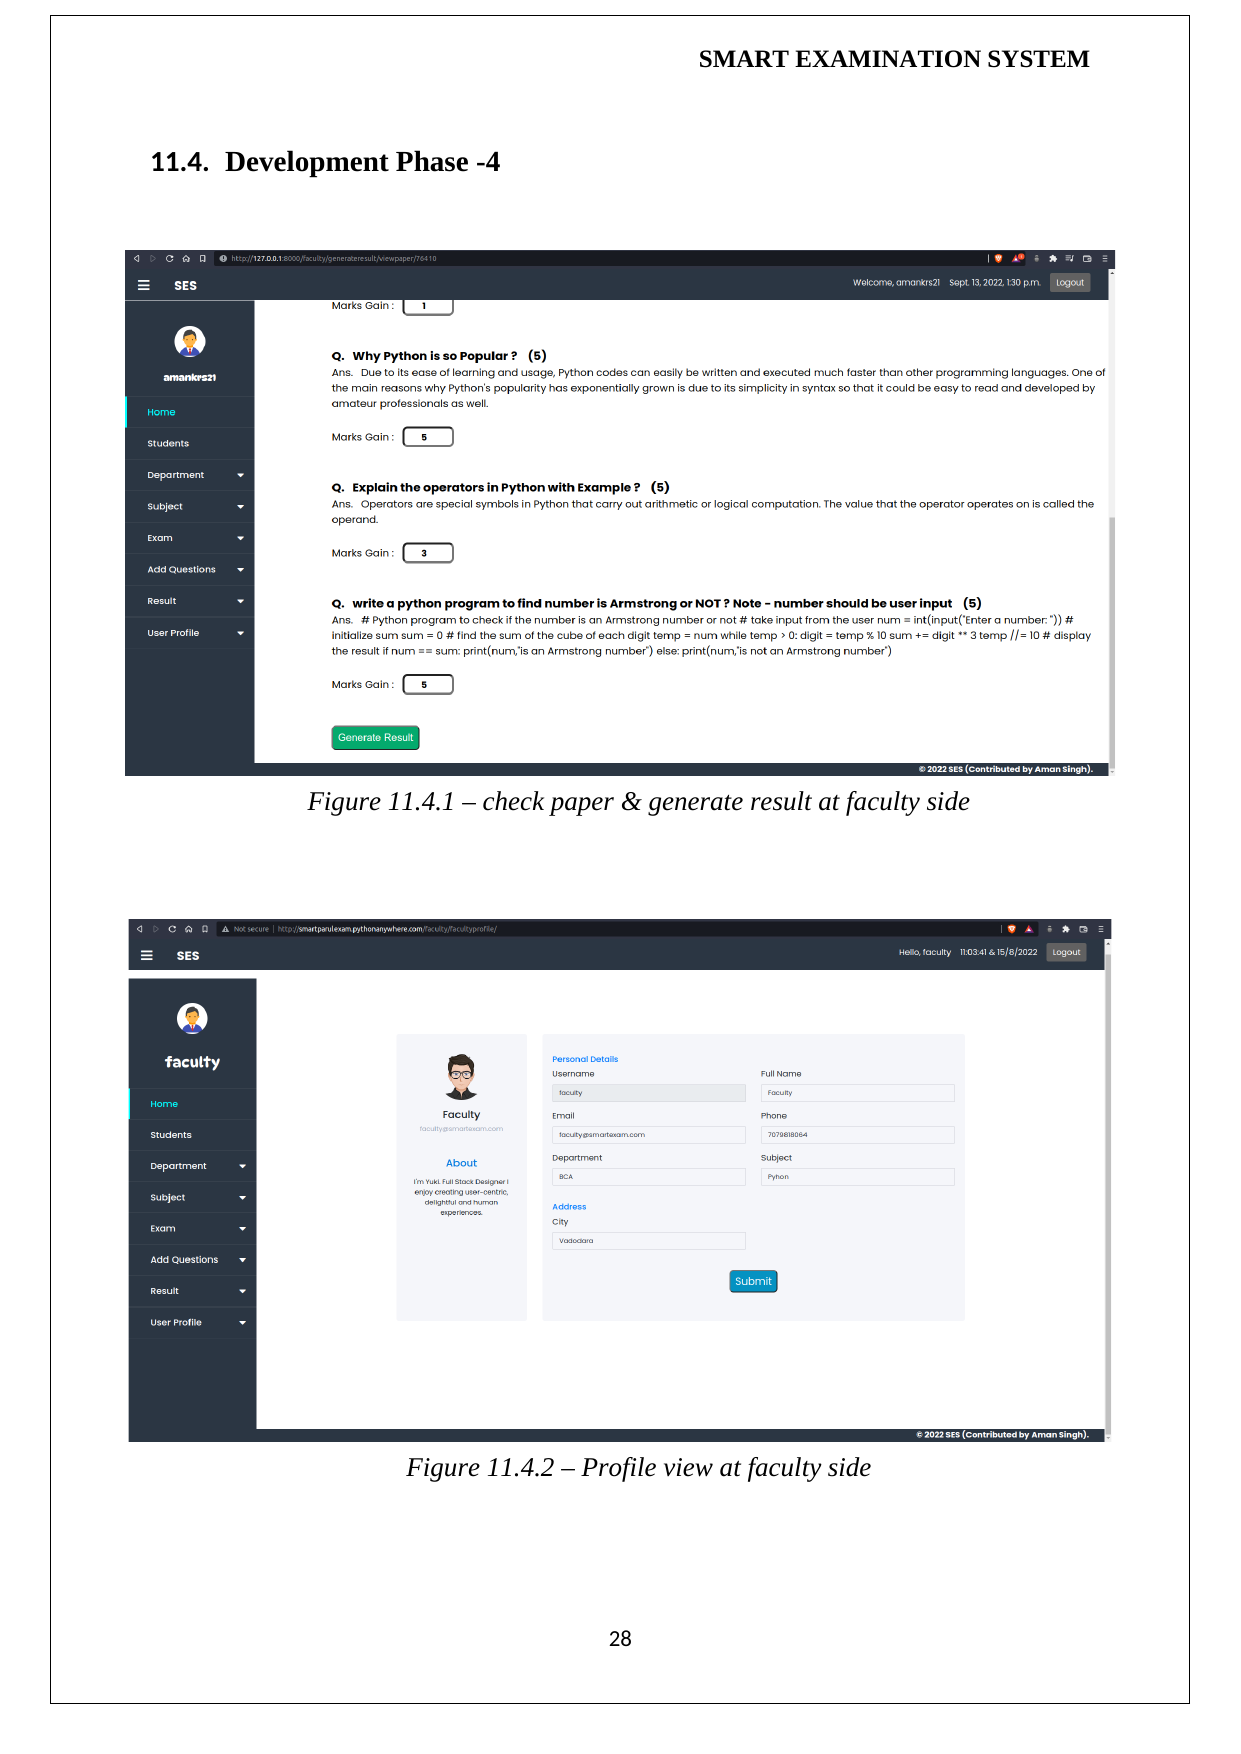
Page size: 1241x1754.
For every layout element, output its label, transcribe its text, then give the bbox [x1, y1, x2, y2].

list Figure 11.4.1 – check paper & generate result at faculty side [187, 776, 1090, 816]
picture [128, 919, 1112, 1442]
picture [125, 250, 1116, 776]
list Development Phase -4 [150, 143, 1090, 179]
list Figure 11.4.2 – Profile view at faculty side [187, 1442, 1090, 1482]
